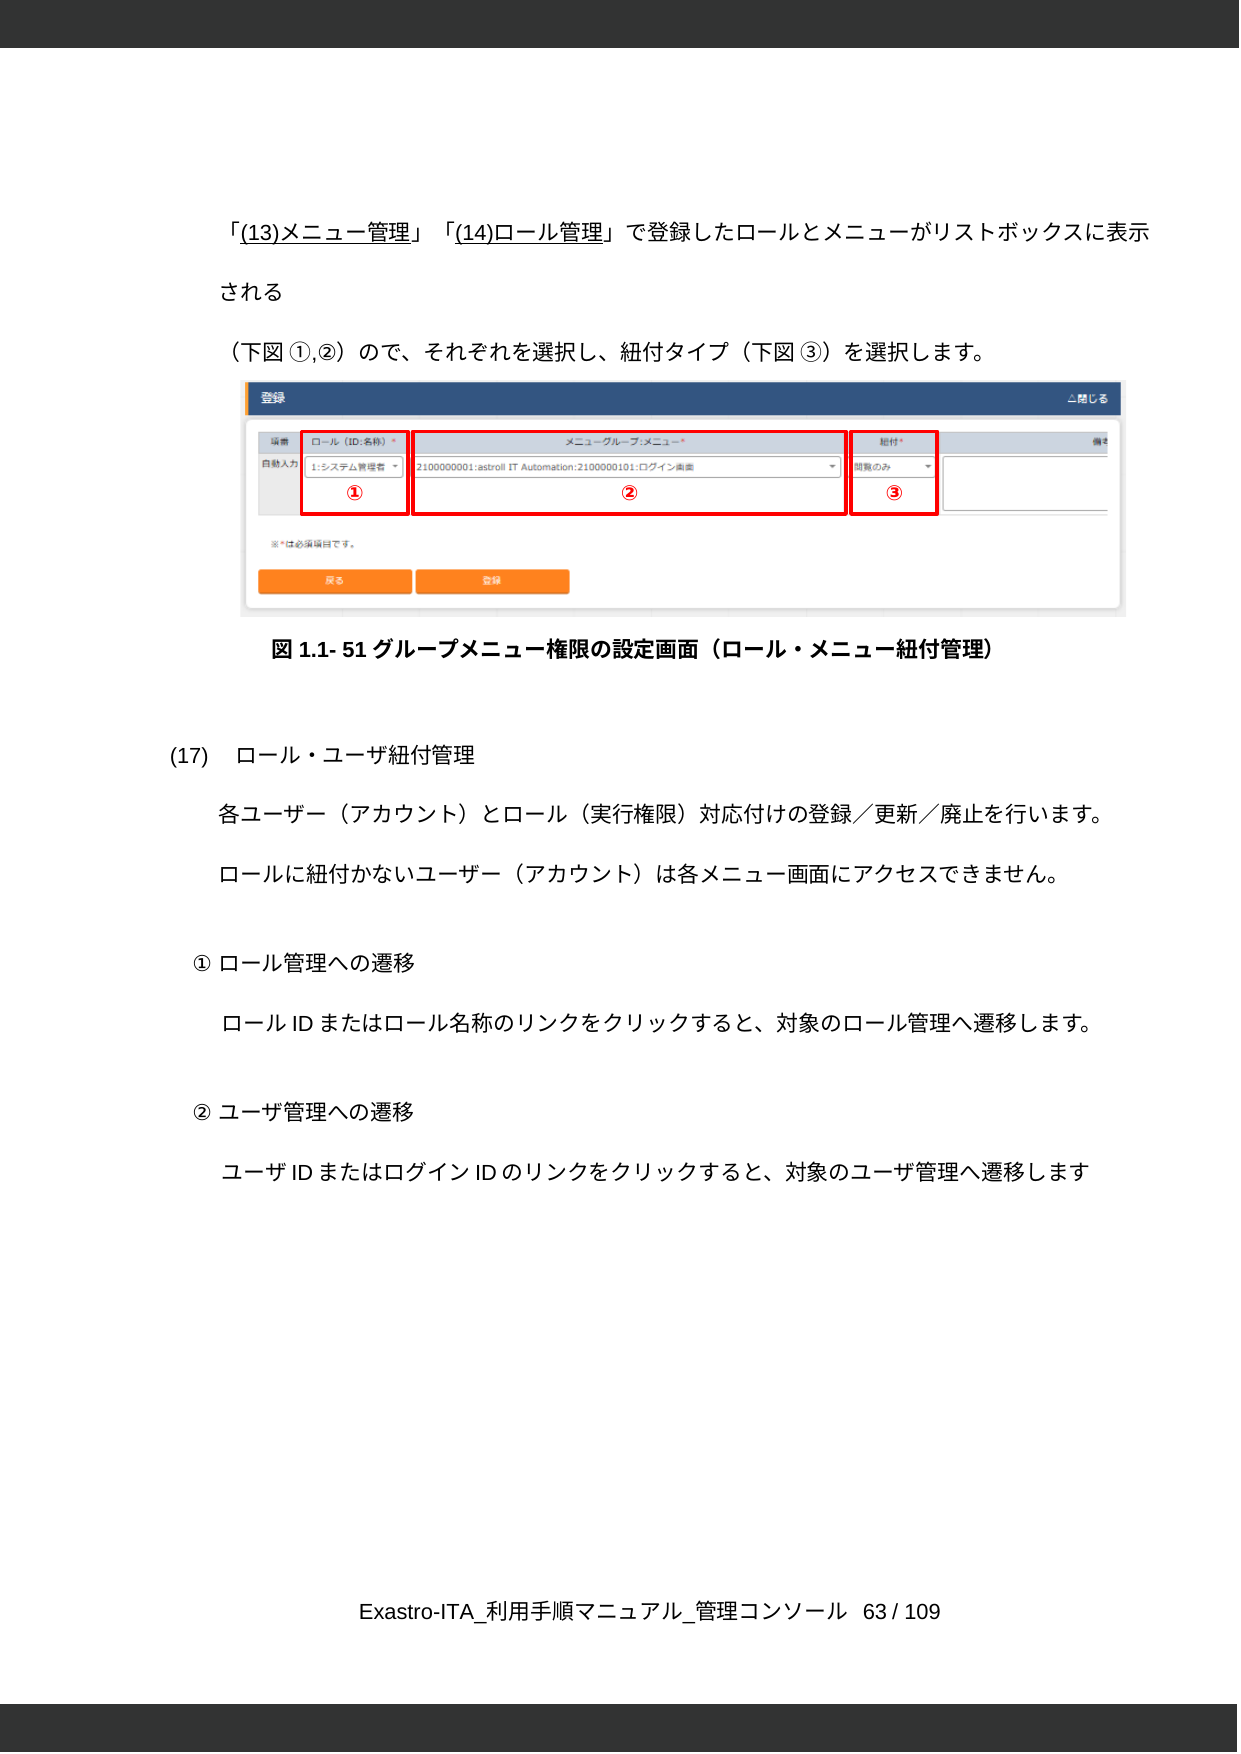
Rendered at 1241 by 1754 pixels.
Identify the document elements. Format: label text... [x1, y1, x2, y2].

subtitle ロール・ユーザ紐付管理 [169, 724, 1130, 783]
picture [0, 1704, 1237, 1752]
text （下図 ①,②）ので、それぞれを選択し、紐付タイプ（下図 ③）を選択します。 [218, 321, 1152, 380]
text 各ユーザー（アカウント）とロール（実行権限）対応付けの登録／更新／廃止を行います。 [218, 783, 1152, 843]
subtitle ユーザ管理への遷移 ユーザIDまたはログインIDのリンクをクリックすると、対象のユーザ管理へ遷移します [192, 1081, 1152, 1200]
picture [0, 0, 1239, 48]
text 「(13)メニュー管理」「(14)ロール管理」で登録したロールとメニューがリストボックスに表示される [218, 201, 1152, 321]
subtitle ロール管理への遷移 ロールIDまたはロール名称のリンクをクリックすると、対象のロール管理へ遷移します。 [192, 932, 1152, 1051]
text 図 1.1- 51 グループメニュー権限の設定画面（ロール・メニュー紐付管理） [148, 618, 1130, 678]
text ロールに紐付かないユーザー（アカウント）は各メニュー画面にアクセスできません。 [218, 843, 1152, 902]
picture [240, 380, 1127, 617]
